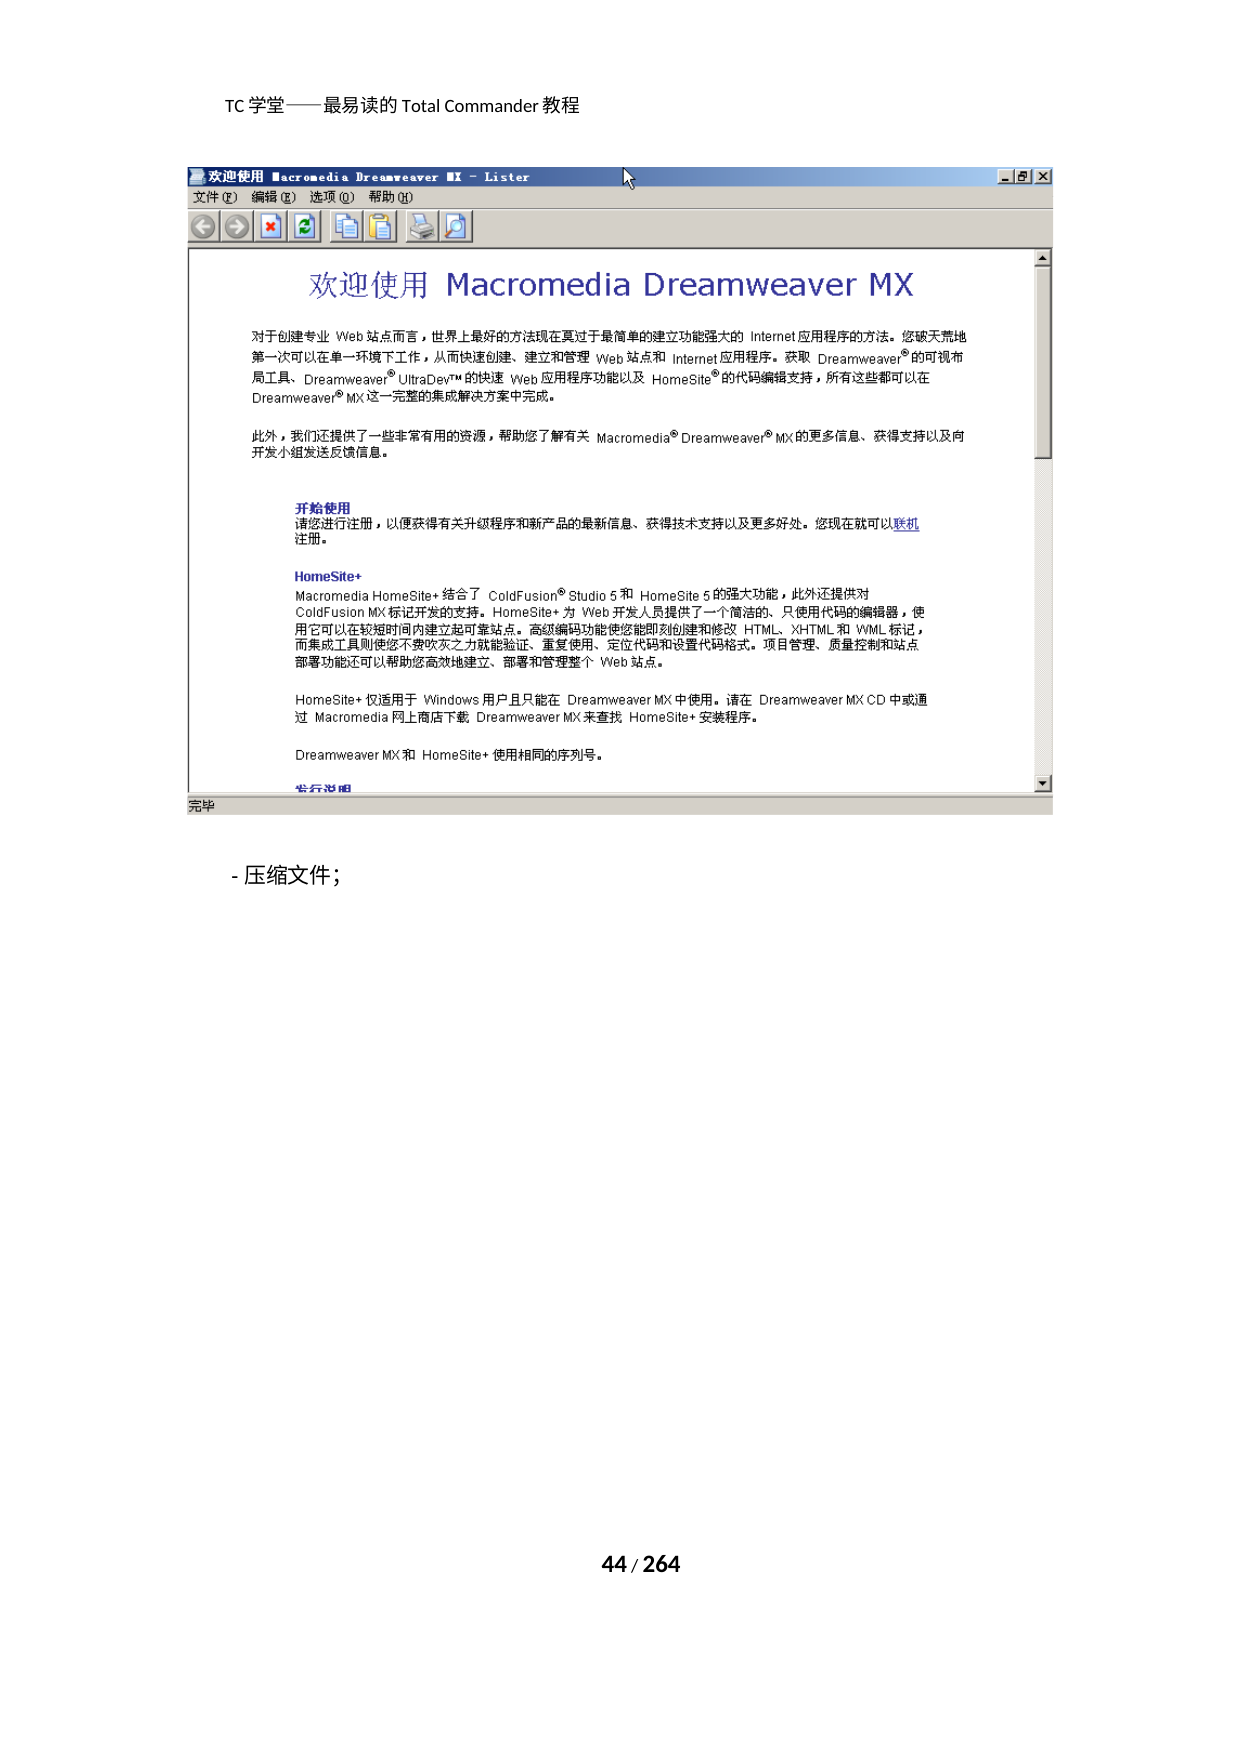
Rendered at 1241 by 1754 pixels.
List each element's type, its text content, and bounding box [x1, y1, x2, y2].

picture [187, 167, 1054, 816]
text - 压缩文件； [187, 854, 1053, 894]
